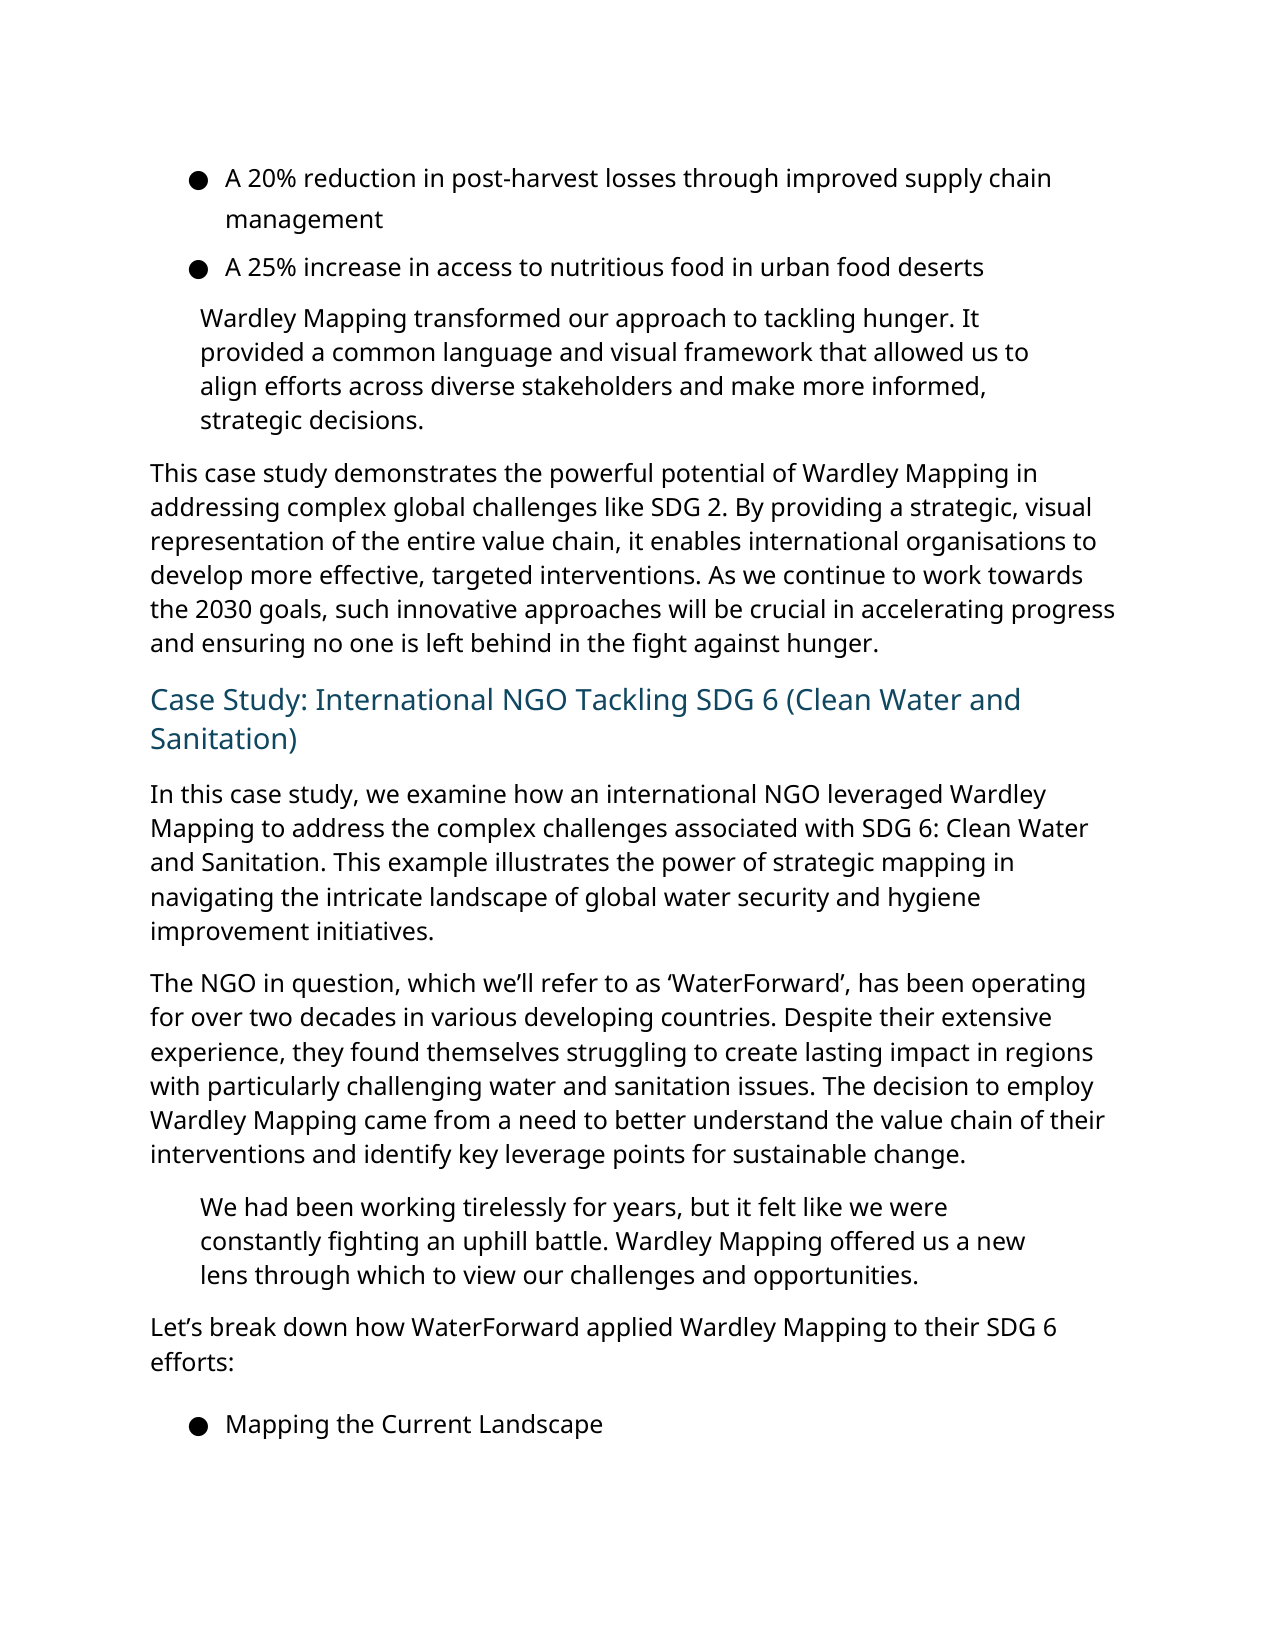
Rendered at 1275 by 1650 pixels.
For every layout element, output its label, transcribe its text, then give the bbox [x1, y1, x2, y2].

text Wardley Mapping transformed our approach to tackling hunger. It provided a common language and visual framework that allowed us to align efforts across diverse stakeholders and make more informed, strategic decisions. [200, 301, 1075, 437]
text The NGO in question, which we’ll refer to as ‘WaterForward’, has been operating for over two decades in various developing countries. Despite their extensive experience, they found themselves struggling to create lasting impact in regions with particularly challenging water and sanitation issues. The decision to employ Wardley Mapping came from a need to better understand the value chain of their interventions and identify key leverage points for sustainable change. [150, 966, 1125, 1170]
list A 20% reduction in post-harvest losses through improved supply chain management [187, 150, 1125, 235]
text Let’s break down how WaterForward applied Wardley Mapping to their SDG 6 efforts: [150, 1310, 1125, 1378]
subtitle Case Study: International NGO Tackling SDG 6 (Clean Water and Sanitation) [150, 679, 1125, 758]
list A 25% increase in access to nutritious food in urban food deserts [187, 239, 1125, 290]
text In this case study, we examine how an international NGO leveraged Wardley Mapping to address the complex challenges associated with SDG 6: Clean Water and Sanitation. This example illustrates the power of strategic mapping in navigating the intricate landscape of global water security and hygiene improvement initiatives. [150, 777, 1125, 947]
list Mapping the Current Landscape [187, 1397, 1125, 1448]
text We had been working tirelessly for years, but it felt like we were constantly fighting an uphill battle. Wardley Mapping offered us a new lens through which to view our challenges and opportunities. [200, 1189, 1075, 1291]
text This case study demonstrates the powerful potential of Wardley Mapping in addressing complex global challenges like SDG 2. By providing a strategic, visual representation of the entire value chain, it enables international organisations to develop more effective, targeted interventions. As we continue to work towards the 2030 goals, such innovative approaches will be crucial in accelerating progress and ensuring no one is left behind in the fight against hunger. [150, 456, 1125, 660]
